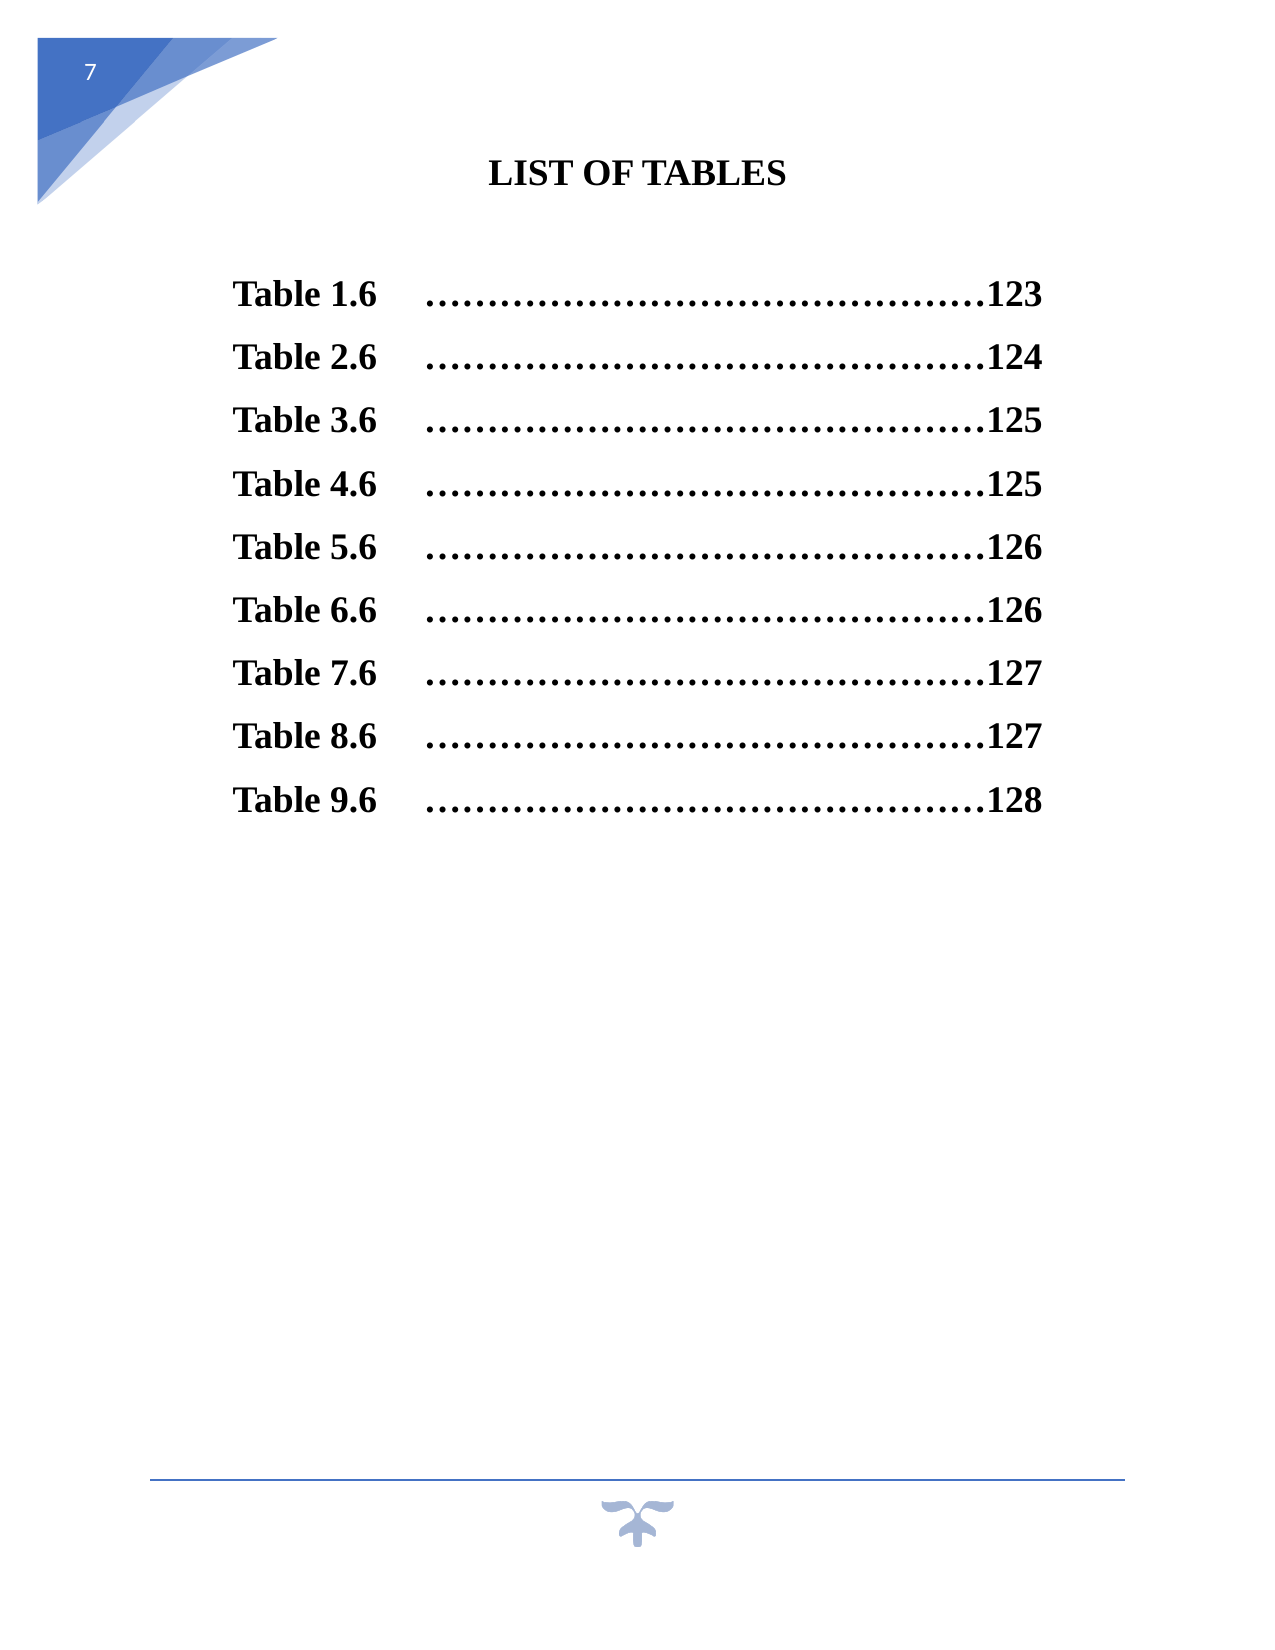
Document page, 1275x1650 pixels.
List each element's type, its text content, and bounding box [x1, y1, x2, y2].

text Table 6.6 ………………………………………126 [150, 587, 1125, 631]
text Table 9.6 ………………………………………128 [150, 777, 1125, 820]
text LIST OF TABLES [150, 150, 1125, 193]
text Table 1.6 ………………………………………123 [150, 271, 1125, 314]
text Table 5.6 ………………………………………126 [150, 524, 1125, 567]
text Table 3.6 ………………………………………125 [150, 398, 1125, 441]
text Table 7.6 ………………………………………127 [150, 651, 1125, 694]
picture [37, 37, 279, 206]
text Table 4.6 ………………………………………125 [150, 461, 1125, 504]
text Table 2.6 ………………………………………124 [150, 334, 1125, 378]
text Table 8.6 ………………………………………127 [150, 714, 1125, 757]
